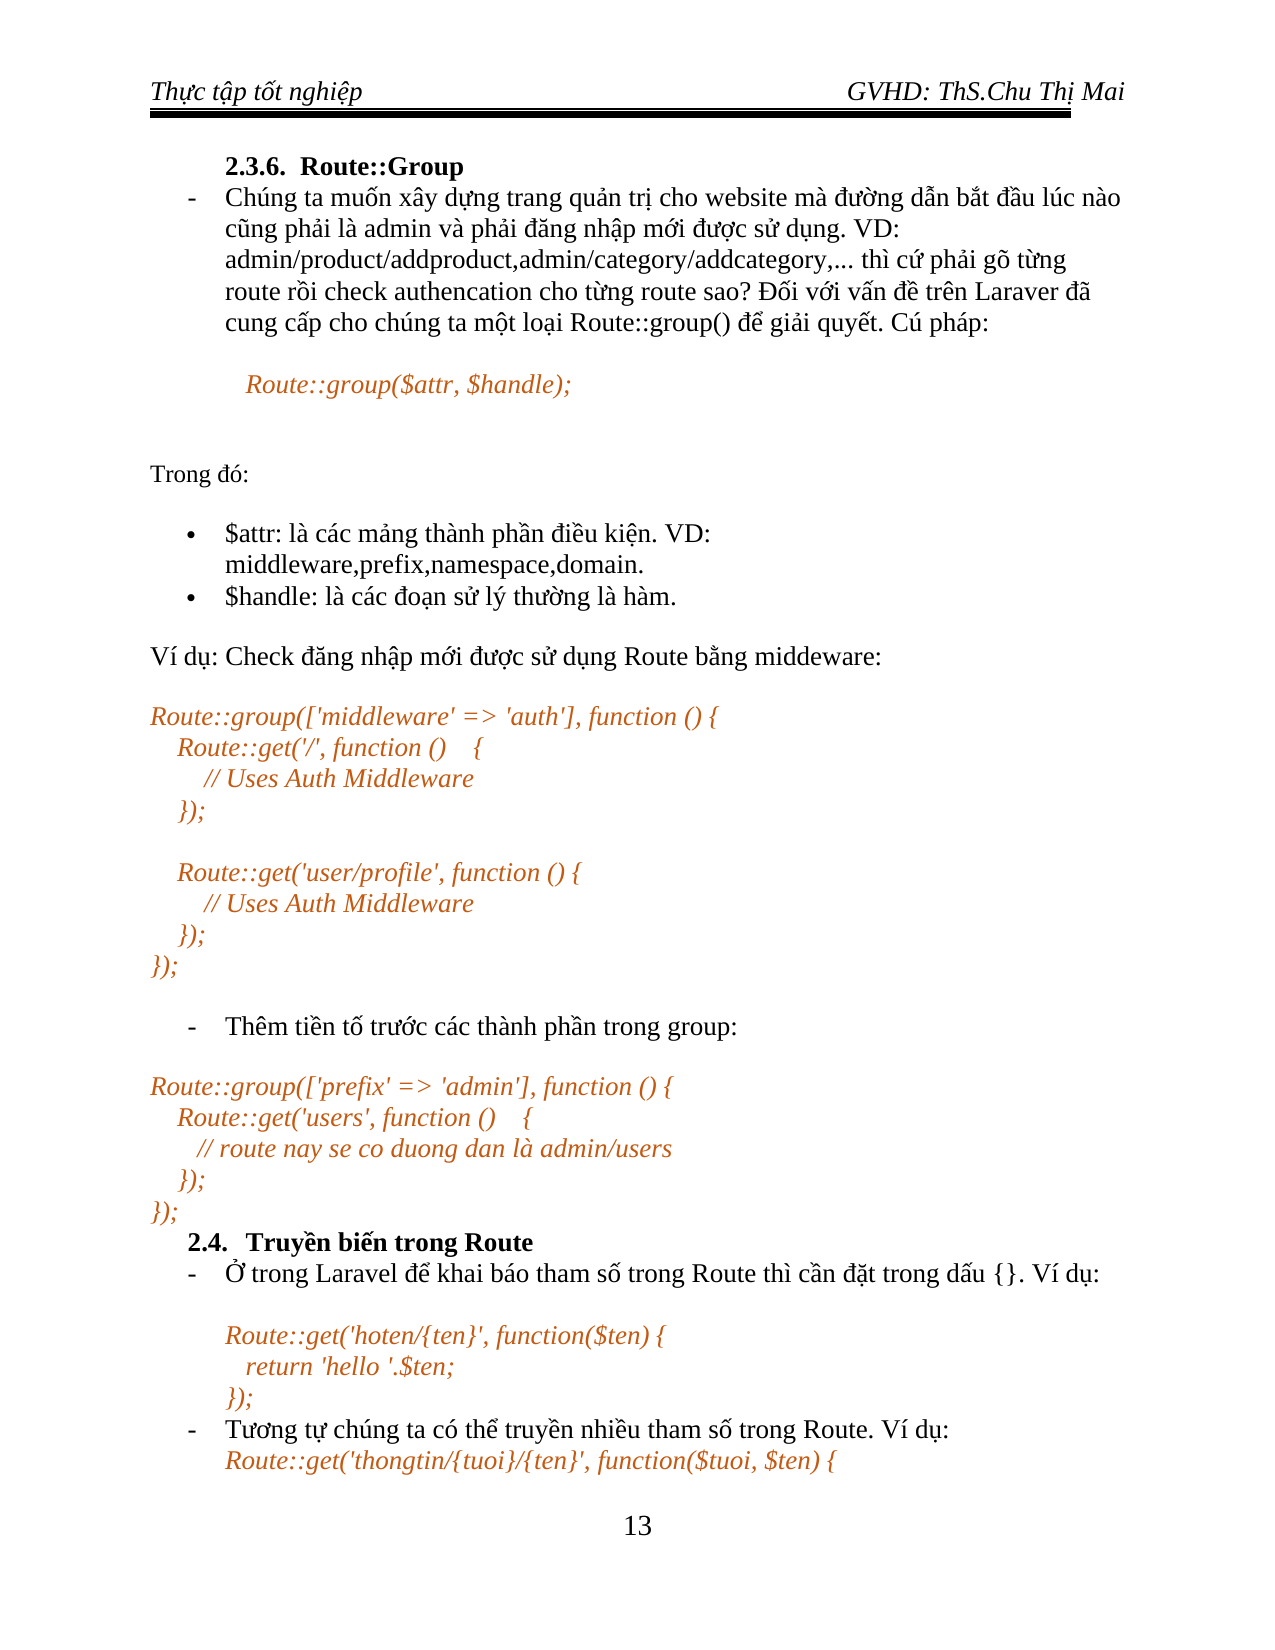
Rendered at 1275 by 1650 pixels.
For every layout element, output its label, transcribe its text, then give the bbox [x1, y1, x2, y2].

text Trong đó: [150, 459, 1125, 488]
text }); [150, 1163, 1125, 1195]
list Truyền biến trong Route [187, 1226, 1125, 1257]
text }); [150, 1195, 1125, 1226]
text Route::group(['prefix' => 'admin'], function () { [150, 1070, 1125, 1101]
text }); [150, 918, 1125, 949]
list Thêm tiền tố trước các thành phần trong group: [187, 1010, 1125, 1041]
text return 'hello '.$ten; [225, 1350, 1125, 1382]
list $handle: là các đoạn sử lý thường là hàm. [187, 580, 1125, 611]
text }); [150, 949, 1125, 981]
text Route::get('user/profile', function () { [150, 856, 1125, 887]
text Route::get('thongtin/{tuoi}/{ten}', function($tuoi, $ten) { [225, 1444, 1125, 1475]
text // route nay se co duong dan là admin/users [150, 1132, 1125, 1163]
text Route::get('hoten/{ten}', function($ten) { [225, 1319, 1125, 1350]
text Ví dụ: Check đăng nhập mới được sử dụng Route bằng middeware: [150, 640, 1125, 671]
list Route::Group [225, 150, 1125, 181]
text Route::get('users', function () { [150, 1101, 1125, 1132]
text // Uses Auth Middleware [150, 887, 1125, 918]
text }); [150, 794, 1125, 825]
text Route::group(['middleware' => 'auth'], function () { [150, 700, 1125, 731]
text // Uses Auth Middleware [150, 763, 1125, 794]
text Route::get('/', function () { [150, 731, 1125, 763]
text }); [225, 1382, 1125, 1413]
list Chúng ta muốn xây dựng trang quản trị cho website mà đường dẫn bắt đầu lúc nào cũng phải là admin và phải đăng nhập mới được sử dụng. VD: admin/product/addproduct,admin/category/addcategory,... thì cứ phải gõ từng route rồi check authencation cho từng route sao? Đối với vấn đề trên Laraver đã cung cấp cho chúng ta một loại Route::group() để giải quyết. Cú pháp: [187, 181, 1125, 337]
list Tương tự chúng ta có thể truyền nhiều tham số trong Route. Ví dụ: [187, 1413, 1125, 1444]
list $attr: là các mảng thành phần điều kiện. VD: middleware,prefix,namespace,domain. [187, 517, 1125, 580]
list Ở trong Laravel để khai báo tham số trong Route thì cần đặt trong dấu {}. Ví dụ: [187, 1257, 1125, 1288]
text Route::group($attr, $handle); [225, 368, 1125, 399]
